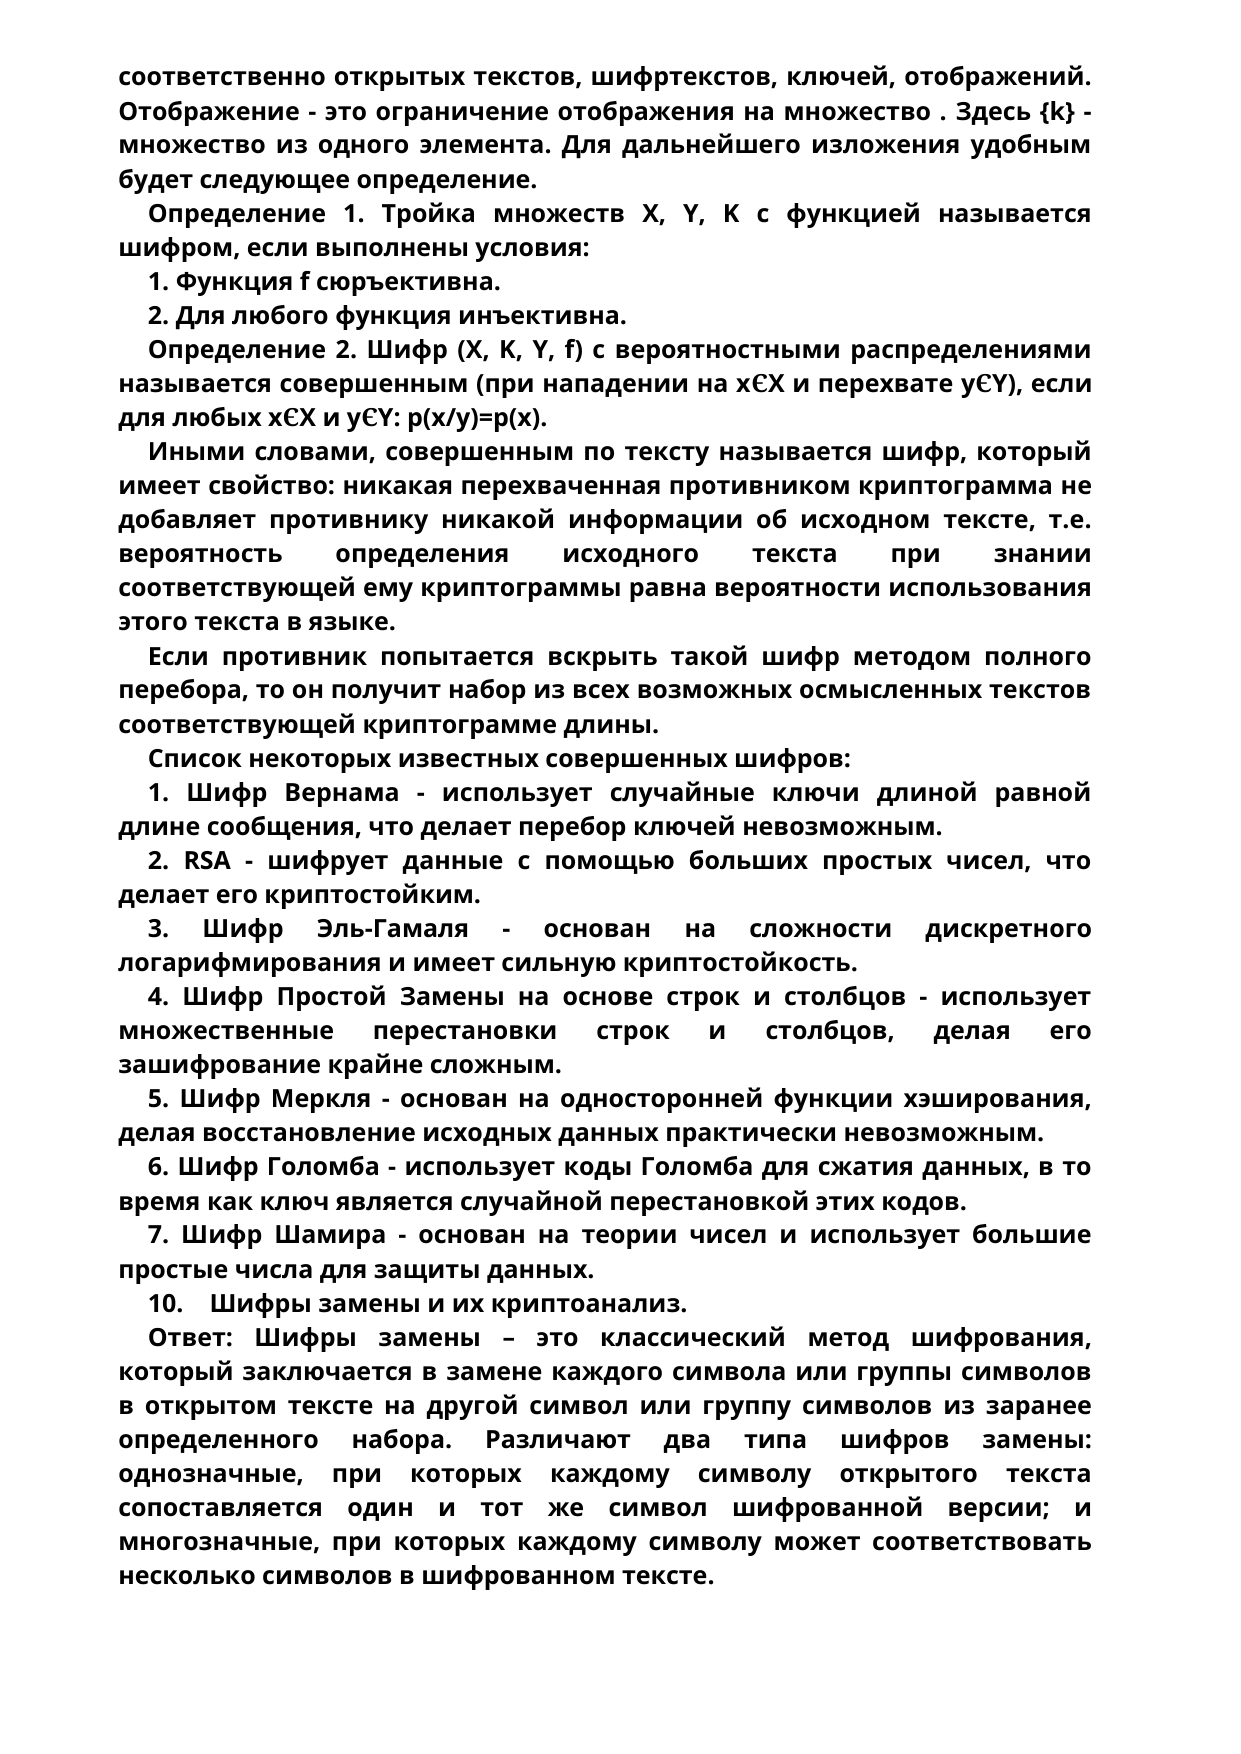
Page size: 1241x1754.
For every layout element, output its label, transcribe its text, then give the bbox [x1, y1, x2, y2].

text Определение 2. Шифр (X, K, Y, f) с вероятностными распределениями называется совершенным (при нападении на xЄX и перехвате yЄY), если для любых xЄX и yЄY: p(x/y)=p(x). [118, 332, 1092, 434]
text Если противник попытается вскрыть такой шифр методом полного перебора, то он получит набор из всех возможных осмысленных текстов соответствующей криптограмме длины. [118, 638, 1092, 740]
text 2. RSA - шифрует данные с помощью больших простых чисел, что делает его криптостойким. [118, 842, 1092, 911]
text 1. Функция f сюръективна. [118, 263, 1092, 297]
text 3. Шифр Эль-Гамаля - основан на сложности дискретного логарифмирования и имеет сильную криптостойкость. [118, 911, 1092, 979]
text Иными словами, совершенным по тексту называется шифр, который имеет свойство: никакая перехваченная противником криптограмма не добавляет противнику никакой информации об исходном тексте, т.е. вероятность определения исходного текста при знании соответствующей ему криптограммы равна вероятности использования этого текста в языке. [118, 434, 1092, 638]
text 1. Шифр Вернама - использует случайные ключи длиной равной длине сообщения, что делает перебор ключей невозможным. [118, 774, 1092, 842]
text 5. Шифр Меркля - основан на односторонней функции хэширования, делая восстановление исходных данных практически невозможным. [118, 1081, 1092, 1149]
text 2. Для любого функция инъективна. [118, 297, 1092, 332]
text 7. Шифр Шамира - основан на теории чисел и использует большие простые числа для защиты данных. [118, 1217, 1092, 1285]
subtitle 10. Шифры замены и их криптоанализ. [118, 1285, 1092, 1319]
text 4. Шифр Простой Замены на основе строк и столбцов - использует множественные перестановки строк и столбцов, делая его зашифрование крайне сложным. [118, 979, 1092, 1081]
text Ответ: Шифры замены – это классический метод шифрования, который заключается в замене каждого символа или группы символов в открытом тексте на другой символ или группу символов из заранее определенного набора. Различают два типа шифров замены: однозначные, при которых каждому символу открытого текста сопоставляется один и тот же символ шифрованной версии; и многозначные, при которых каждому символу может соответствовать несколько символов в шифрованном тексте. [118, 1319, 1092, 1592]
text Определение 1. Тройка множеств X, Y, K с функцией называется шифром, если выполнены условия: [118, 195, 1092, 263]
text Список некоторых известных совершенных шифров: [118, 740, 1092, 774]
text 6. Шифр Голомба - использует коды Голомба для сжатия данных, в то время как ключ является случайной перестановкой этих кодов. [118, 1149, 1092, 1217]
